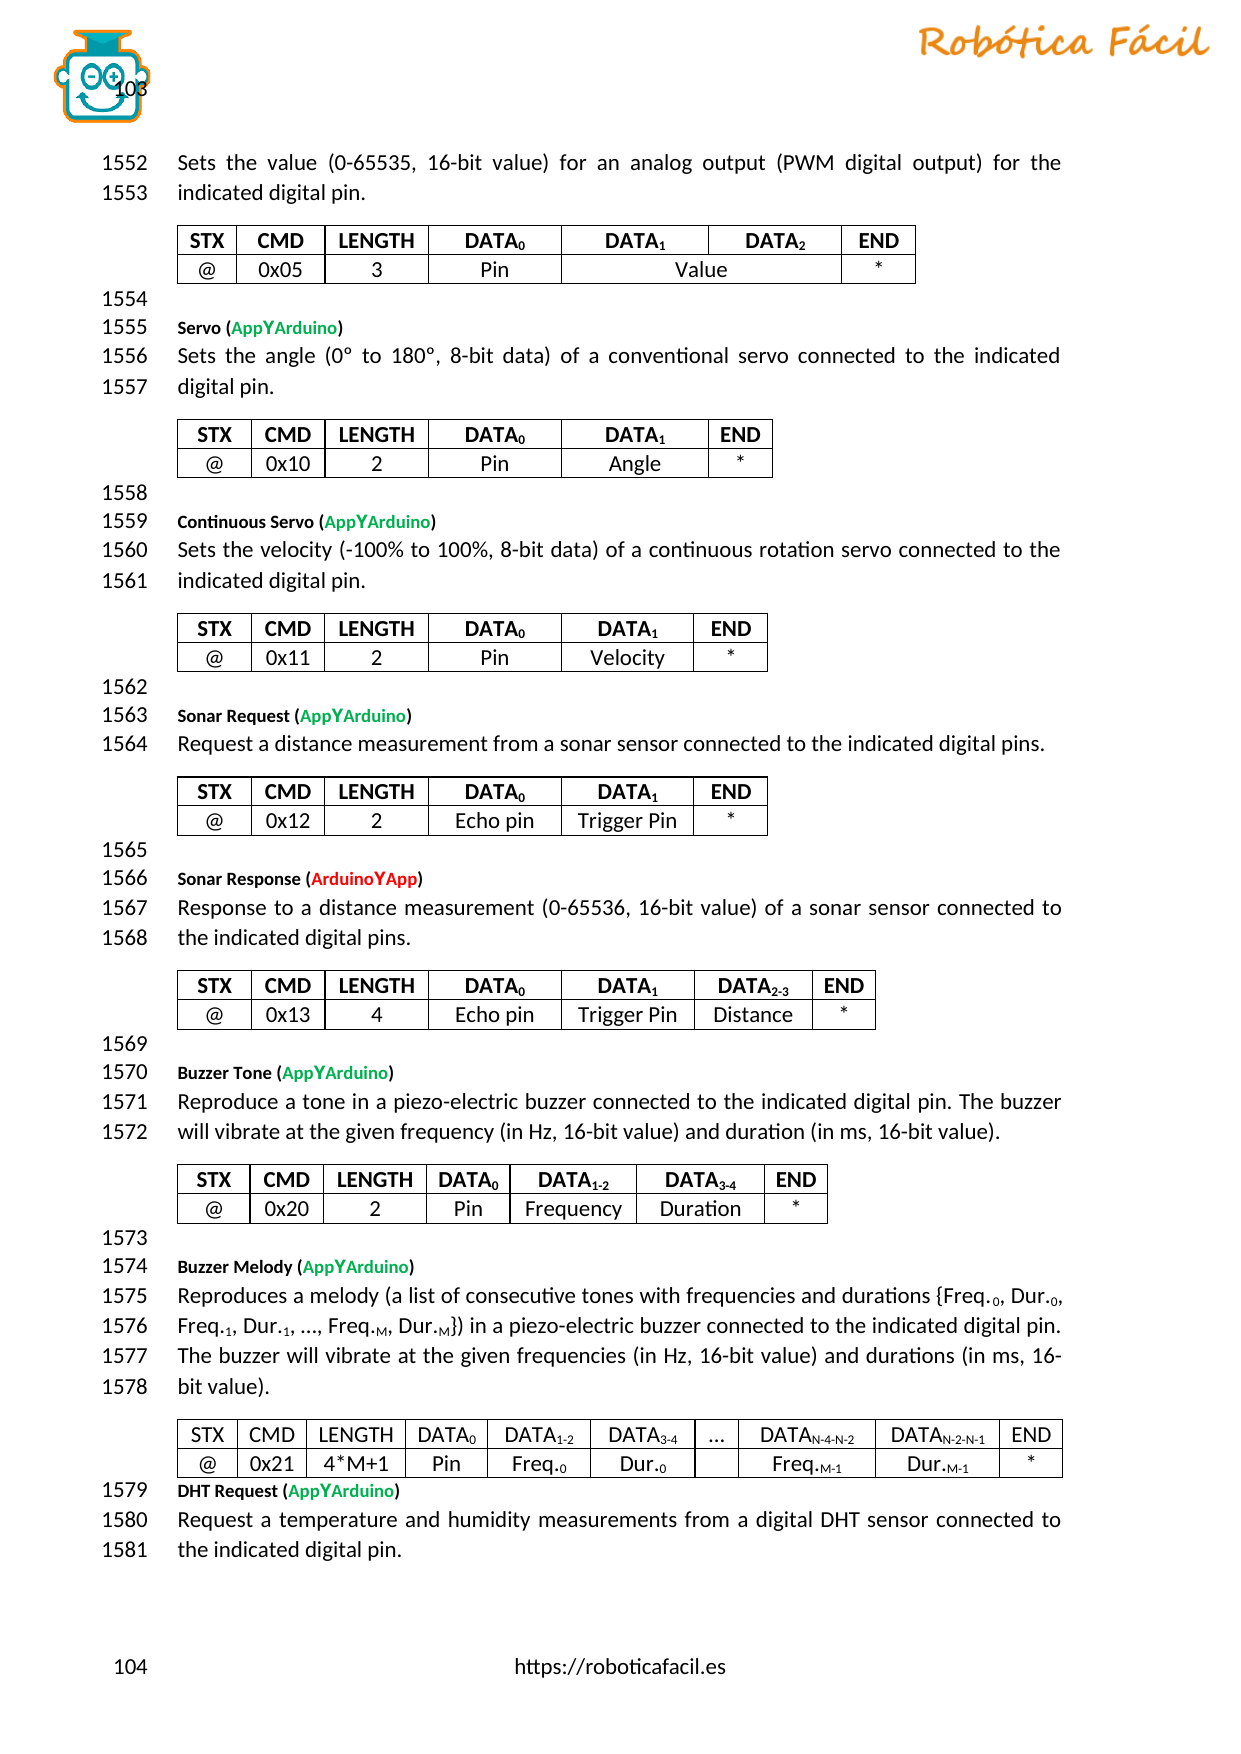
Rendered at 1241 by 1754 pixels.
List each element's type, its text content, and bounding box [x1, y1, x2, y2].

table_header DATA0 [429, 614, 561, 642]
table_header DATA0 [429, 971, 561, 999]
table_header STX [178, 614, 251, 642]
table_cell Pin [427, 1194, 509, 1222]
text Request a distance measurement from a sonar sensor connected to the indicated digital pins. [177, 729, 1063, 757]
table_cell 0x12 [252, 806, 324, 834]
table_header LENGTH [307, 1420, 405, 1448]
table_cell Velocity [562, 643, 693, 671]
table_header DATA0 [427, 1165, 509, 1193]
table_cell 2 [325, 806, 428, 834]
text Sets the velocity (-100% to 100%, 8-bit data) of a continuous rotation servo connected to the indicated digital pin. [177, 536, 1063, 594]
table_cell Echo pin [429, 1000, 561, 1028]
table_header CMD [251, 1165, 323, 1193]
table_header LENGTH [324, 1165, 426, 1193]
text Buzzer Tone (AppYArduino) [177, 1060, 1063, 1085]
table_header DATA1 [562, 420, 708, 448]
table_cell * [1000, 1449, 1062, 1477]
table_header CMD [252, 420, 324, 448]
table_header CMD [237, 226, 324, 254]
table_header CMD [238, 1420, 306, 1448]
table_header DATA1-2 [488, 1420, 590, 1448]
table_header LENGTH [326, 420, 428, 448]
table_cell @ [178, 1194, 249, 1222]
text DHT Request (AppYArduino) [177, 1478, 1063, 1503]
table_cell * [765, 1194, 827, 1222]
table_header STX [178, 1420, 237, 1448]
table_header CMD [252, 971, 324, 999]
table_header END [694, 778, 767, 805]
table_header END [765, 1165, 827, 1193]
table_cell Pin [429, 449, 561, 477]
table_header END [813, 971, 875, 999]
table_header END [709, 420, 772, 448]
table_header END [1000, 1420, 1062, 1448]
table_cell 4 [326, 1000, 428, 1028]
table_cell Echo pin [429, 806, 561, 834]
table_cell 0x11 [252, 643, 324, 671]
table_header DATA3-4 [591, 1420, 694, 1448]
table_cell 0x05 [237, 255, 324, 283]
table_cell 4*M+1 [307, 1449, 405, 1477]
table_header DATAN-2-N-1 [876, 1420, 999, 1448]
text Sets the value (0-65535, 16-bit value) for an analog output (PWM digital output) for the indicated digital pin. [177, 148, 1063, 206]
table_header DATA0 [429, 420, 561, 448]
table_cell Pin [406, 1449, 487, 1477]
table_header STX [178, 420, 251, 448]
table_cell 2 [326, 449, 428, 477]
table_cell Value [562, 255, 841, 283]
table_header CMD [252, 614, 324, 642]
table_header LENGTH [326, 971, 428, 999]
text Request a temperature and humidity measurements from a digital DHT sensor connected to the indicated digital pin. [177, 1505, 1063, 1563]
table_cell @ [178, 255, 236, 283]
table_header DATA1 [562, 778, 693, 805]
table_header DATA1 [562, 614, 693, 642]
table_header LENGTH [326, 226, 428, 254]
text Continuous Servo (AppYArduino) [177, 508, 1063, 533]
picture [53, 27, 151, 125]
table_header DATA2-3 [695, 971, 812, 999]
table_cell 3 [326, 255, 428, 283]
text Servo (AppYArduino) [177, 314, 1063, 339]
table_cell Distance [695, 1000, 812, 1028]
table_cell * [694, 643, 767, 671]
text Reproduces a melody (a list of consecutive tones with frequencies and durations {Freq.0, Dur.0, Freq.1, Dur.1, …, Freq.M, Dur.M}) in a piezo-electric buzzer connected to the indicated digital pin. The buzzer will vibrate at the given frequencies (in Hz, 16-bit value) and durations (in ms, 16-bit value). [177, 1281, 1063, 1400]
table_cell @ [178, 1449, 237, 1477]
table_cell Freq.M-1 [739, 1449, 875, 1477]
table_cell Trigger Pin [562, 1000, 694, 1028]
table_cell 0x13 [252, 1000, 324, 1028]
table_cell Dur.M-1 [876, 1449, 999, 1477]
text Buzzer Melody (AppYArduino) [177, 1254, 1063, 1279]
table_header DATA0 [406, 1420, 487, 1448]
table_header DATA2 [709, 226, 841, 254]
table_header LENGTH [325, 778, 428, 805]
table_header LENGTH [325, 614, 428, 642]
table_cell @ [178, 806, 251, 834]
table_cell 0x10 [252, 449, 324, 477]
table_cell @ [178, 449, 251, 477]
table_cell Pin [429, 255, 561, 283]
table_cell @ [178, 643, 251, 671]
table_cell Trigger Pin [562, 806, 693, 834]
table_header DATA1-2 [511, 1165, 636, 1193]
table_header DATA1 [562, 226, 708, 254]
table_header END [842, 226, 915, 254]
table_cell * [709, 449, 772, 477]
table_cell Freq.0 [488, 1449, 590, 1477]
picture [917, 22, 1215, 64]
table_cell 2 [324, 1194, 426, 1222]
table_cell Dur.0 [591, 1449, 694, 1477]
table_header STX [178, 971, 251, 999]
table_cell * [842, 255, 915, 283]
text Sonar Response (ArduinoYApp) [177, 866, 1063, 891]
text Response to a distance measurement (0-65536, 16-bit value) of a sonar sensor connected to the indicated digital pins. [177, 893, 1063, 951]
table_cell 0x21 [238, 1449, 306, 1477]
table_cell Angle [562, 449, 708, 477]
table_header DATA0 [429, 778, 561, 805]
table_cell Duration [637, 1194, 764, 1222]
table_cell Pin [429, 643, 561, 671]
table_header DATA1 [562, 971, 694, 999]
table_header DATAN-4-N-2 [739, 1420, 875, 1448]
table_cell * [694, 806, 767, 834]
table_header STX [178, 778, 251, 805]
table_header STX [178, 226, 236, 254]
text Reproduce a tone in a piezo-electric buzzer connected to the indicated digital pin. The buzzer will vibrate at the given frequency (in Hz, 16-bit value) and duration (in ms, 16-bit value). [177, 1087, 1063, 1145]
table_cell 0x20 [251, 1194, 323, 1222]
table_cell Frequency [511, 1194, 636, 1222]
table_header CMD [252, 778, 324, 805]
table_cell [696, 1449, 738, 1477]
table_cell @ [178, 1000, 251, 1028]
table_header DATA3-4 [637, 1165, 764, 1193]
table_header DATA0 [429, 226, 561, 254]
table_header STX [178, 1165, 249, 1193]
text Sets the angle (0º to 180º, 8-bit data) of a conventional servo connected to the indicated digital pin. [177, 342, 1063, 400]
table_header … [696, 1420, 738, 1448]
text Sonar Request (AppYArduino) [177, 702, 1063, 727]
table_cell * [813, 1000, 875, 1028]
table_header END [694, 614, 767, 642]
table_cell 2 [325, 643, 428, 671]
